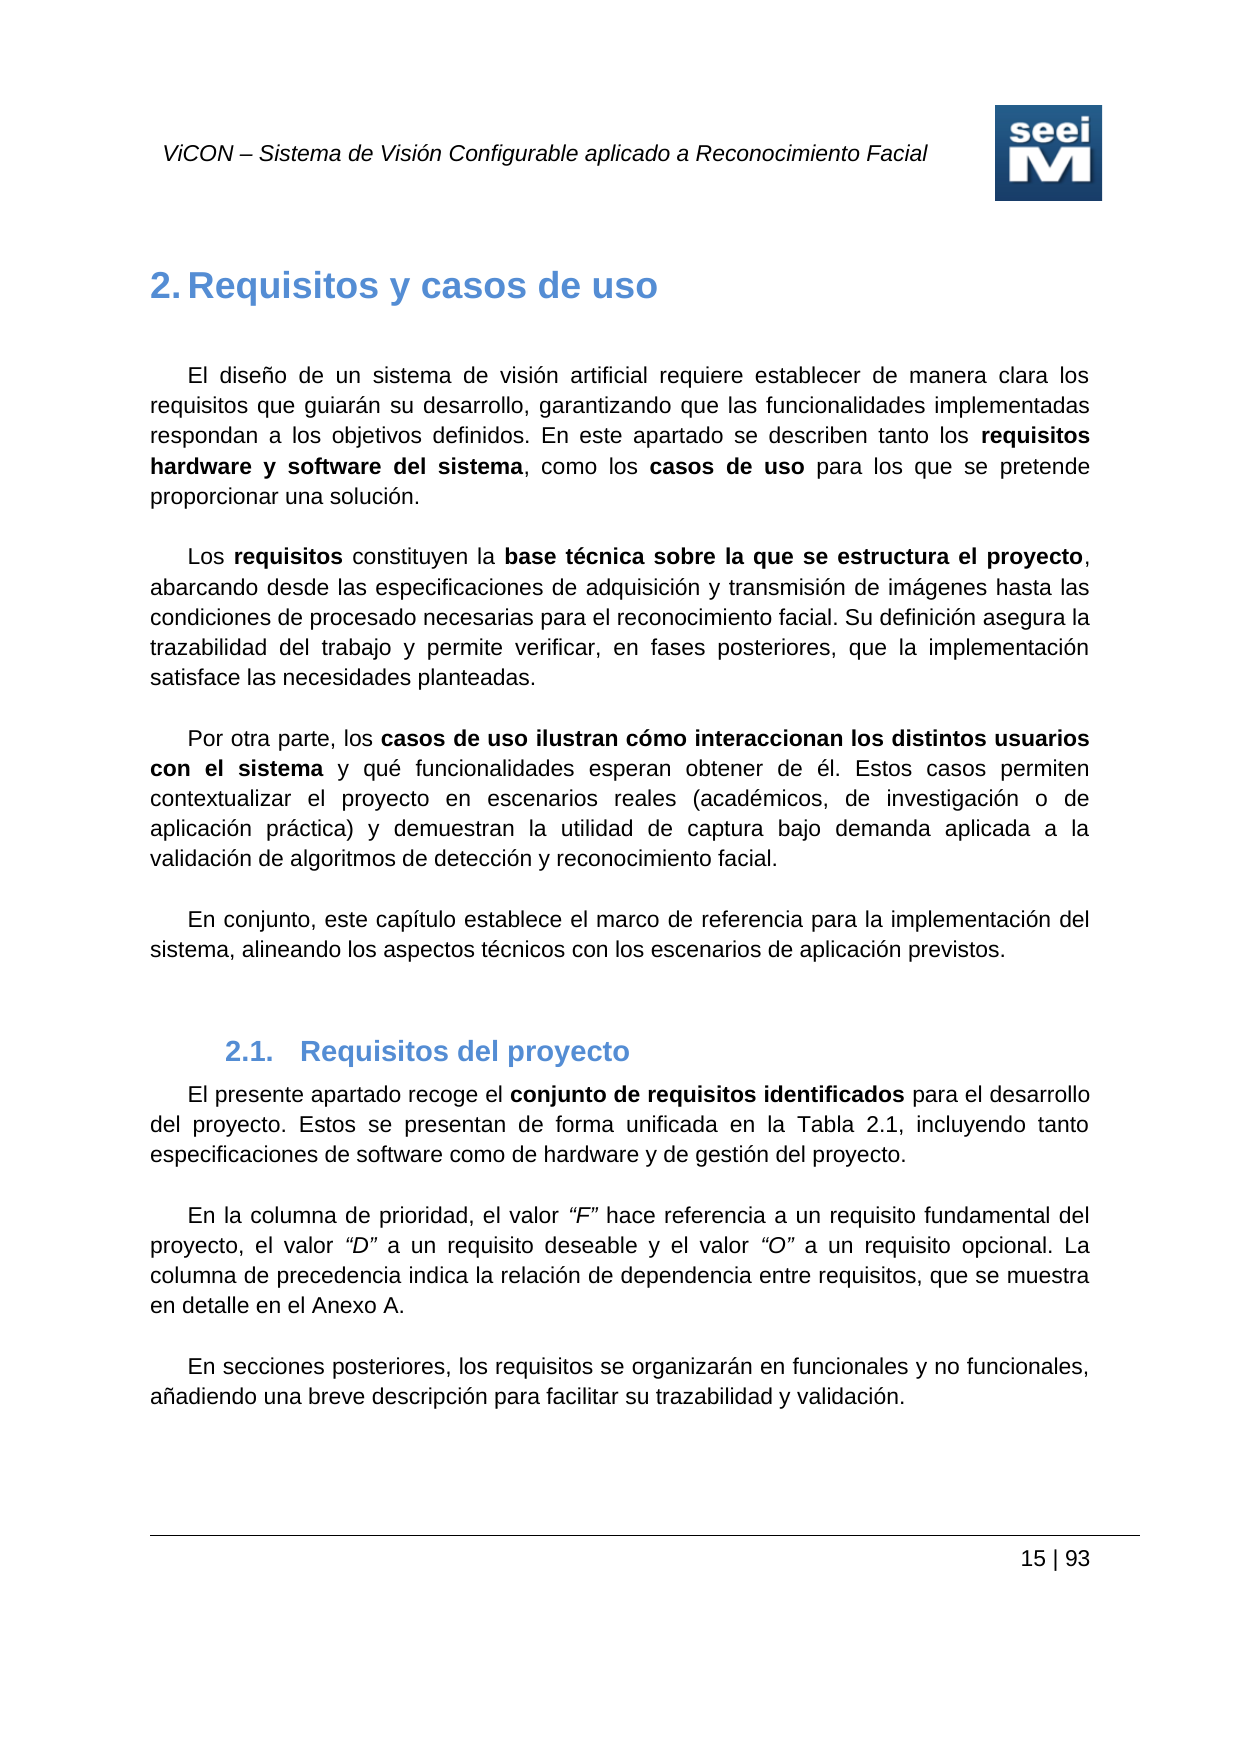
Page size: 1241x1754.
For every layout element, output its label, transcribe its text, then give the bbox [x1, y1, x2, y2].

subtitle Requisitos del proyecto [225, 1034, 1090, 1067]
text El diseño de un sistema de visión artificial requiere establecer de manera clara los requisitos que guiarán su desarrollo, garantizando que las funcionalidades implementadas respondan a los objetivos definidos. En este apartado se describen tanto los requisitos hardware y software del sistema, como los casos de uso para los que se pretende proporcionar una solución. [150, 362, 1090, 509]
subtitle Requisitos y casos de uso [150, 263, 1090, 306]
text En conjunto, este capítulo establece el marco de referencia para la implementación del sistema, alineando los aspectos técnicos con los escenarios de aplicación previstos. [150, 906, 1090, 962]
text El presente apartado recoge el conjunto de requisitos identificados para el desarrollo del proyecto. Estos se presentan de forma unificada en la Tabla 2.1, incluyendo tanto especificaciones de software como de hardware y de gestión del proyecto. [150, 1081, 1090, 1167]
text En la columna de prioridad, el valor “F” hace referencia a un requisito fundamental del proyecto, el valor “D” a un requisito deseable y el valor “O” a un requisito opcional. La columna de precedencia indica la relación de dependencia entre requisitos, que se muestra en detalle en el Anexo A. [150, 1202, 1090, 1318]
text Por otra parte, los casos de uso ilustran cómo interaccionan los distintos usuarios con el sistema y qué funcionalidades esperan obtener de él. Estos casos permiten contextualizar el proyecto en escenarios reales (académicos, de investigación o de aplicación práctica) y demuestran la utilidad de captura bajo demanda aplicada a la validación de algoritmos de detección y reconocimiento facial. [150, 724, 1090, 872]
picture [995, 105, 1103, 201]
text En secciones posteriores, los requisitos se organizarán en funcionales y no funcionales, añadiendo una breve descripción para facilitar su trazabilidad y validación. [150, 1353, 1090, 1409]
text Los requisitos constituyen la base técnica sobre la que se estructura el proyecto, abarcando desde las especificaciones de adquisición y transmisión de imágenes hasta las condiciones de procesado necesarias para el reconocimiento facial. Su definición asegura la trazabilidad del trabajo y permite verificar, en fases posteriores, que la implementación satisface las necesidades planteadas. [150, 543, 1090, 690]
